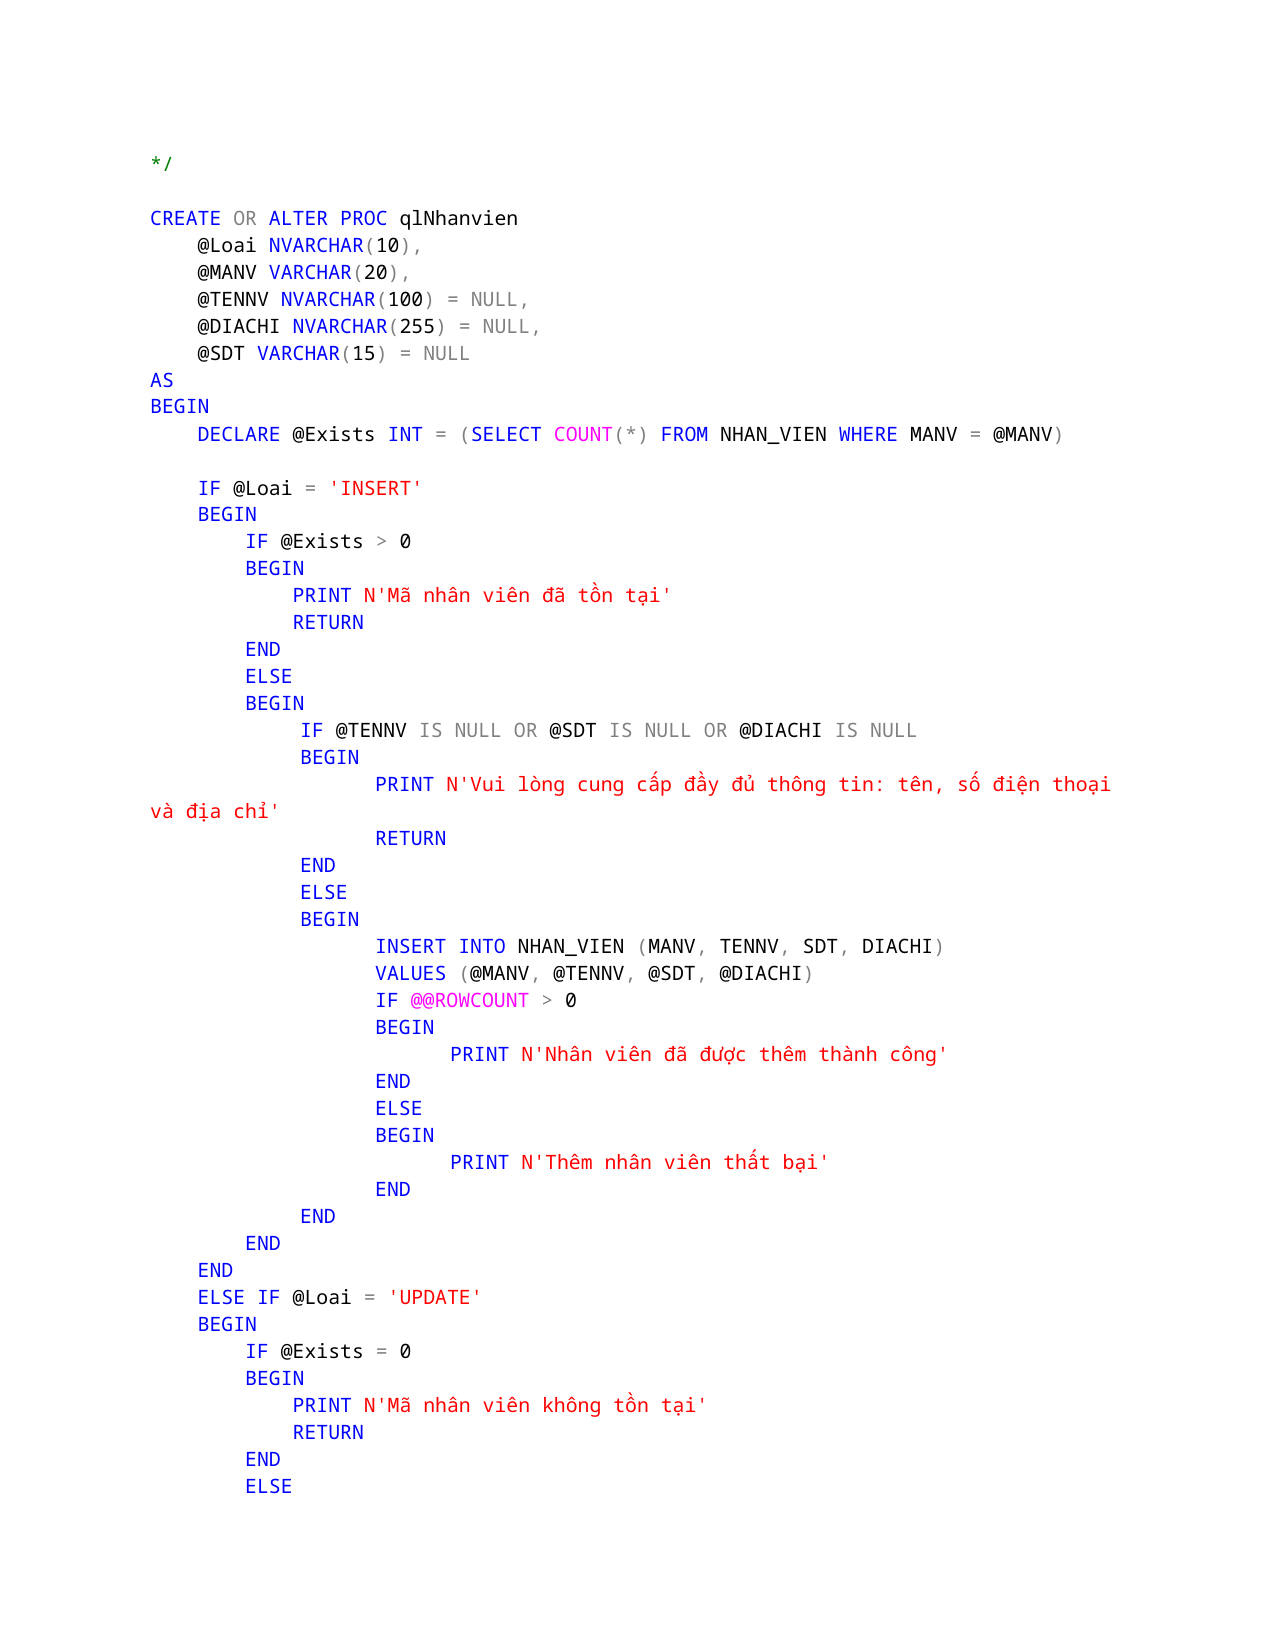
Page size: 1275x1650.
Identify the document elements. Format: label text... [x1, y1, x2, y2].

text END [150, 636, 1125, 663]
text ELSE [150, 1472, 1125, 1499]
text PRINT N'Mã nhân viên đã tồn tại' [150, 582, 1125, 609]
text BEGIN [150, 501, 1125, 528]
text @TENNV NVARCHAR(100) = NULL, [150, 285, 1125, 312]
text PRINT N'Vui lòng cung cấp đầy đủ thông tin: tên, số điện thoại và địa chỉ' [150, 771, 1125, 824]
text BEGIN [150, 1310, 1125, 1337]
text END [150, 1175, 1125, 1202]
text ELSE [150, 663, 1125, 689]
text BEGIN [150, 689, 1125, 717]
text CREATE OR ALTER PROC qlNhanvien [150, 204, 1125, 231]
text IF @@ROWCOUNT > 0 [150, 986, 1125, 1013]
text @Loai NVARCHAR(10), [150, 231, 1125, 258]
text PRINT N'Mã nhân viên không tồn tại' [150, 1391, 1125, 1418]
text AS [150, 366, 1125, 393]
text DECLARE @Exists INT = (SELECT COUNT(*) FROM NHAN_VIEN WHERE MANV = @MANV) [150, 420, 1125, 447]
text ELSE [150, 878, 1125, 905]
text BEGIN [150, 393, 1125, 420]
text IF @Loai = 'INSERT' [150, 474, 1125, 501]
text */ [150, 150, 1125, 177]
text RETURN [150, 609, 1125, 636]
text VALUES (@MANV, @TENNV, @SDT, @DIACHI) [150, 959, 1125, 986]
text PRINT N'Thêm nhân viên thất bại' [150, 1148, 1125, 1175]
text BEGIN [150, 1364, 1125, 1391]
text END [150, 1229, 1125, 1256]
text BEGIN [150, 743, 1125, 771]
text BEGIN [150, 1013, 1125, 1040]
text INSERT INTO NHAN_VIEN (MANV, TENNV, SDT, DIACHI) [150, 932, 1125, 959]
text IF @Exists = 0 [150, 1337, 1125, 1364]
text BEGIN [150, 1121, 1125, 1148]
text @SDT VARCHAR(15) = NULL [150, 339, 1125, 366]
text @DIACHI NVARCHAR(255) = NULL, [150, 312, 1125, 339]
text BEGIN [150, 905, 1125, 932]
text ELSE [150, 1094, 1125, 1121]
text ELSE IF @Loai = 'UPDATE' [150, 1283, 1125, 1310]
text IF @Exists > 0 [150, 528, 1125, 555]
text IF @TENNV IS NULL OR @SDT IS NULL OR @DIACHI IS NULL [150, 717, 1125, 743]
text @MANV VARCHAR(20), [150, 258, 1125, 285]
text PRINT N'Nhân viên đã được thêm thành công' [150, 1040, 1125, 1067]
text END [150, 1067, 1125, 1094]
text END [150, 1202, 1125, 1229]
text END [150, 851, 1125, 878]
text BEGIN [150, 555, 1125, 582]
text END [150, 1445, 1125, 1472]
text END [150, 1256, 1125, 1283]
text RETURN [150, 824, 1125, 851]
text RETURN [150, 1418, 1125, 1445]
